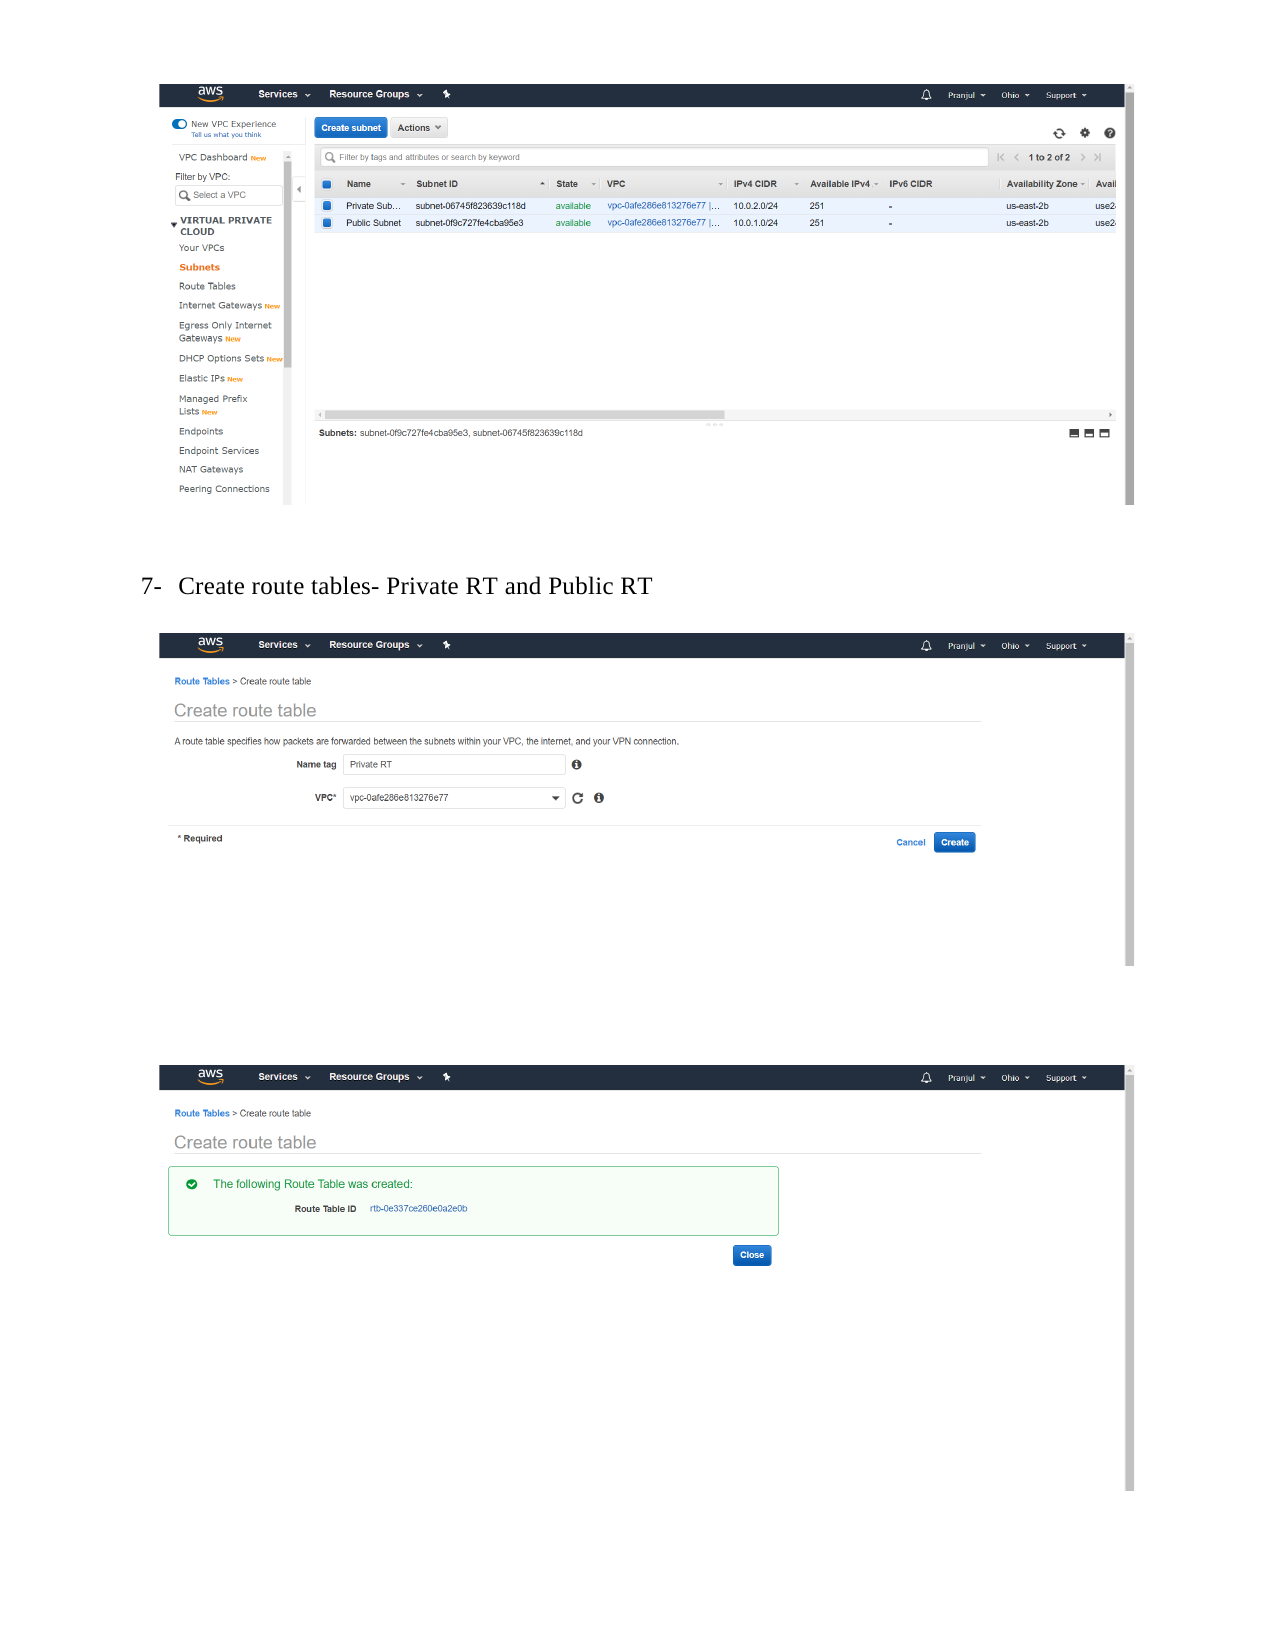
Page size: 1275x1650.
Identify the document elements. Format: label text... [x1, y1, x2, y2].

picture [159, 84, 1135, 505]
picture [159, 1065, 1135, 1491]
picture [159, 633, 1135, 966]
list Create route tables- Private RT and Public RT [141, 571, 1209, 600]
